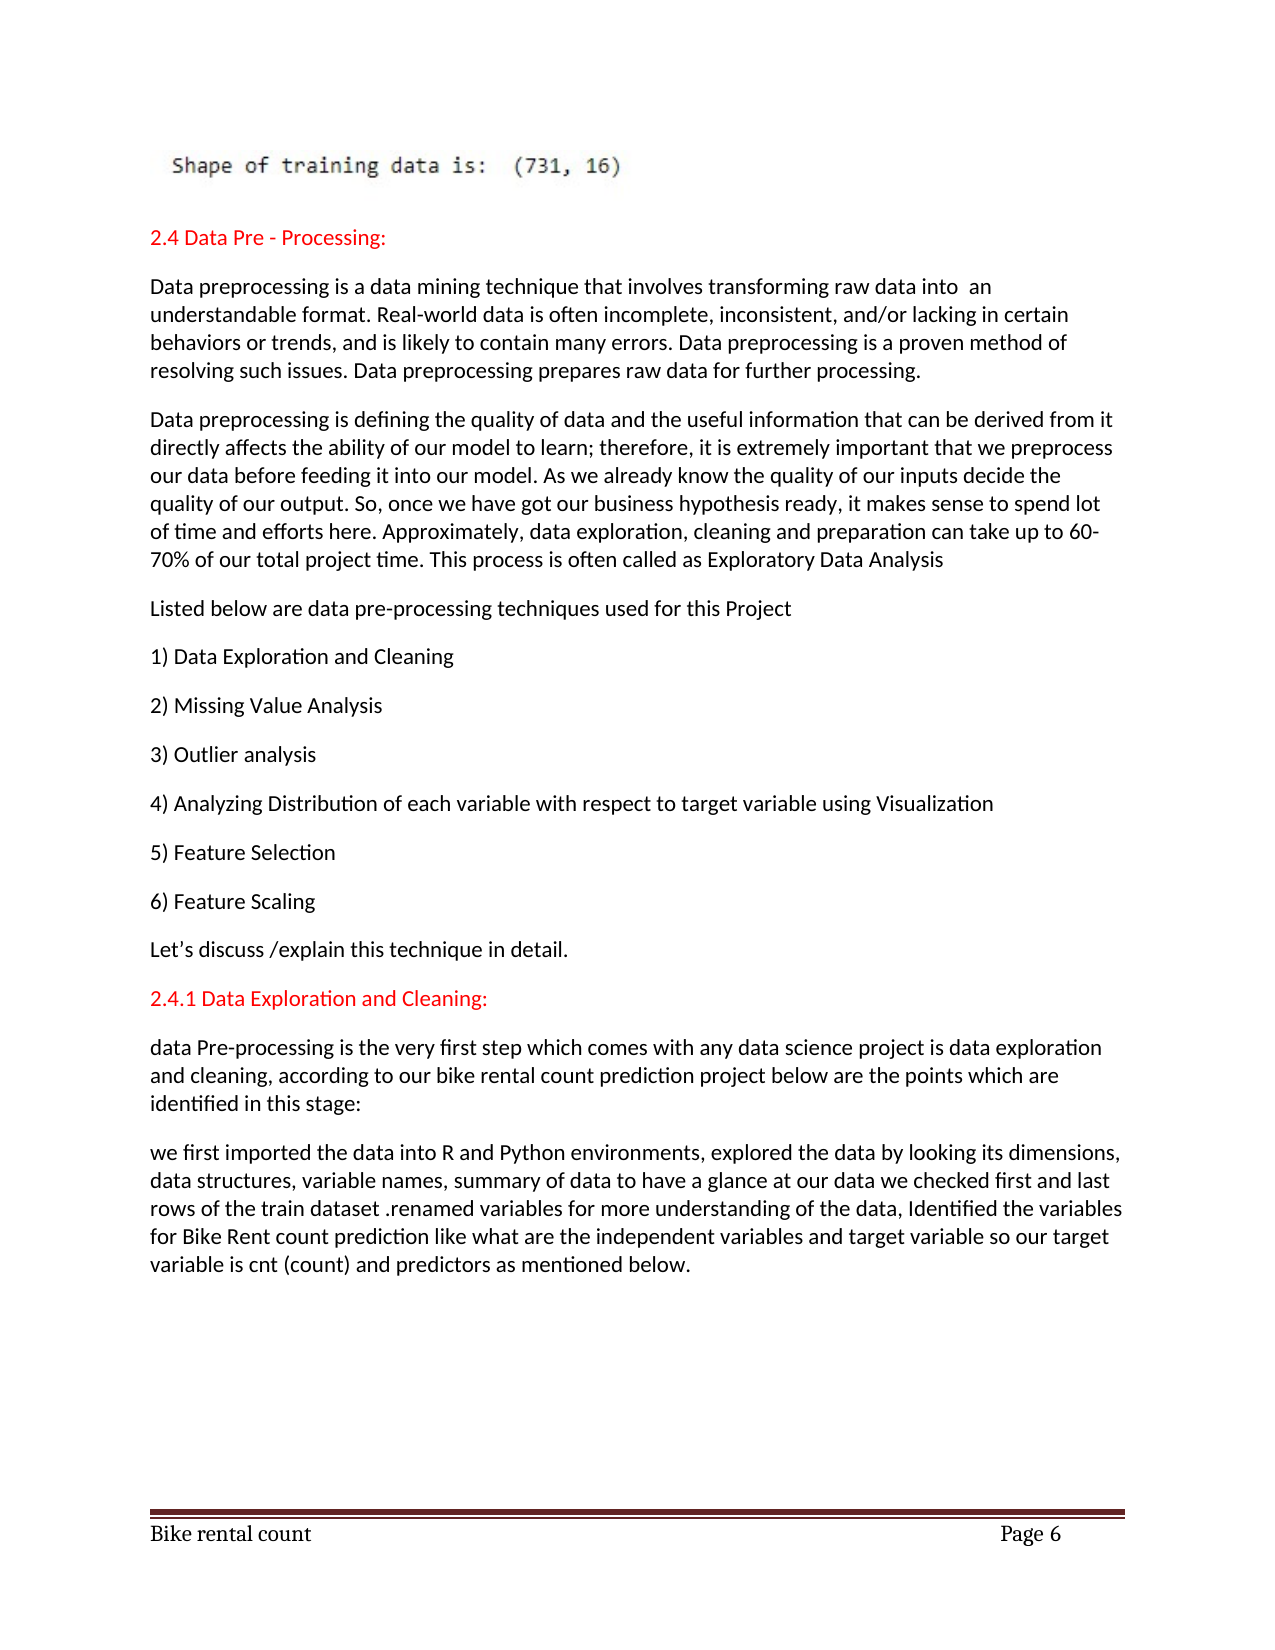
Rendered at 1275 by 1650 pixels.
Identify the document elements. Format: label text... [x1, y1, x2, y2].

text 4) Analyzing Distribution of each variable with respect to target variable using Visualization [150, 789, 1125, 817]
text 2.4 Data Pre - Processing: [150, 223, 1125, 251]
text data Pre-processing is the very first step which comes with any data science project is data exploration and cleaning, according to our bike rental count prediction project below are the points which are identified in this stage: [150, 1033, 1125, 1117]
text 2) Missing Value Analysis [150, 691, 1125, 719]
text we first imported the data into R and Python environments, explored the data by looking its dimensions, data structures, variable names, summary of data to have a glance at our data we checked first and last rows of the train dataset .renamed variables for more understanding of the data, Identified the variables for Bike Rent count prediction like what are the independent variables and target variable so our target variable is cnt (count) and predictors as mentioned below. [150, 1138, 1125, 1278]
text Data preprocessing is a data mining technique that involves transforming raw data into an understandable format. Real-world data is often incomplete, inconsistent, and/or lacking in certain behaviors or trends, and is likely to contain many errors. Data preprocessing is a proven method of resolving such issues. Data preprocessing prepares raw data for further processing. [150, 272, 1125, 384]
picture [150, 150, 635, 202]
text 6) Feature Scaling [150, 887, 1125, 915]
text 3) Outlier analysis [150, 740, 1125, 768]
text 2.4.1 Data Exploration and Cleaning: [150, 984, 1125, 1012]
text Let’s discuss /explain this technique in detail. [150, 936, 1125, 964]
text Listed below are data pre-processing techniques used for this Project [150, 594, 1125, 622]
text 1) Data Exploration and Cleaning [150, 642, 1125, 671]
text Data preprocessing is defining the quality of data and the useful information that can be derived from it directly affects the ability of our model to learn; therefore, it is extremely important that we preprocess our data before feeding it into our model. As we already know the quality of our inputs decide the quality of our output. So, once we have got our business hypothesis ready, it makes sense to spend lot of time and efforts here. Approximately, data exploration, cleaning and preparation can take up to 60-70% of our total project time. This process is often called as Exploratory Data Analysis [150, 405, 1125, 573]
text 5) Feature Selection [150, 838, 1125, 866]
